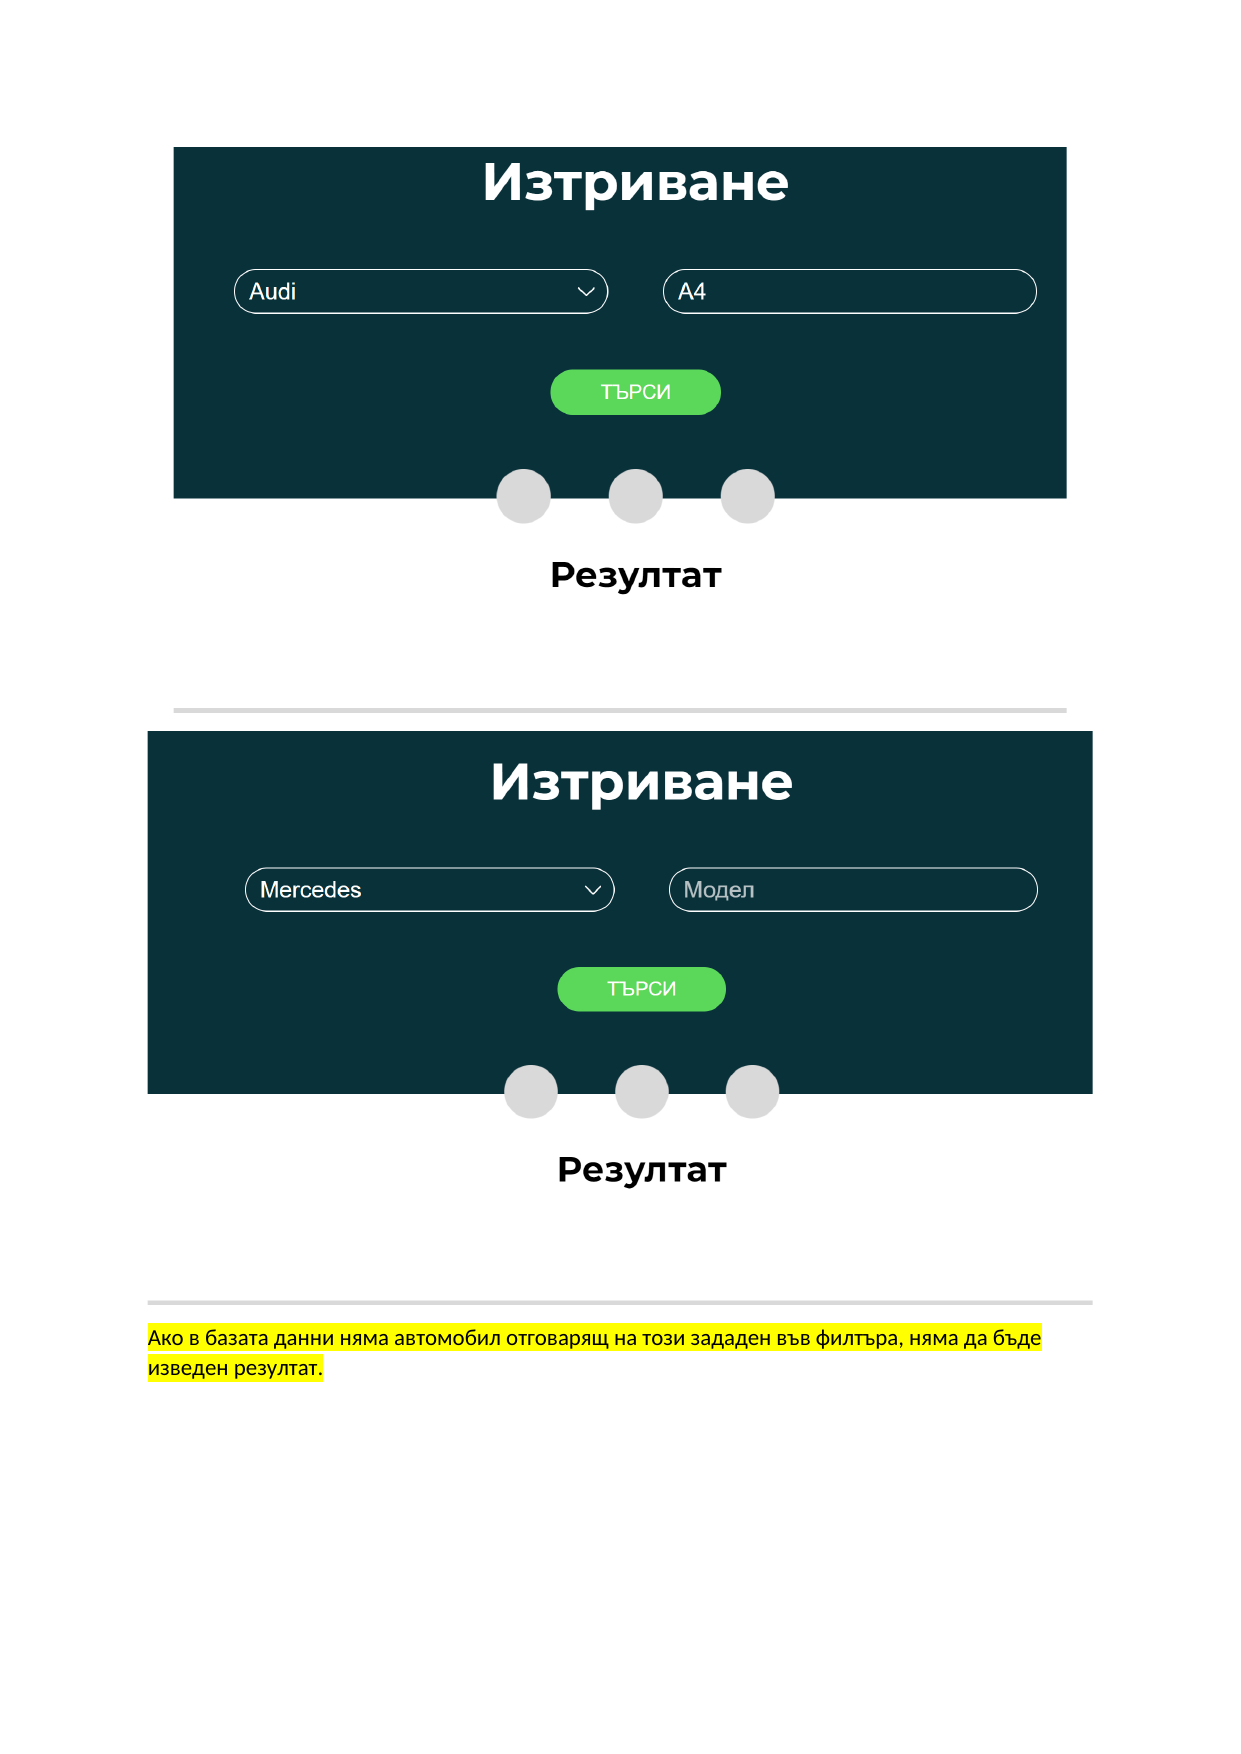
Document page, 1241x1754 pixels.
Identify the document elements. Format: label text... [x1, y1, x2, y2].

picture [147, 731, 1093, 1305]
picture [173, 147, 1067, 713]
text Ако в базата данни няма автомобил отговарящ на този зададен във филтъра, няма да бъде изведен резултат. [148, 1323, 1093, 1382]
